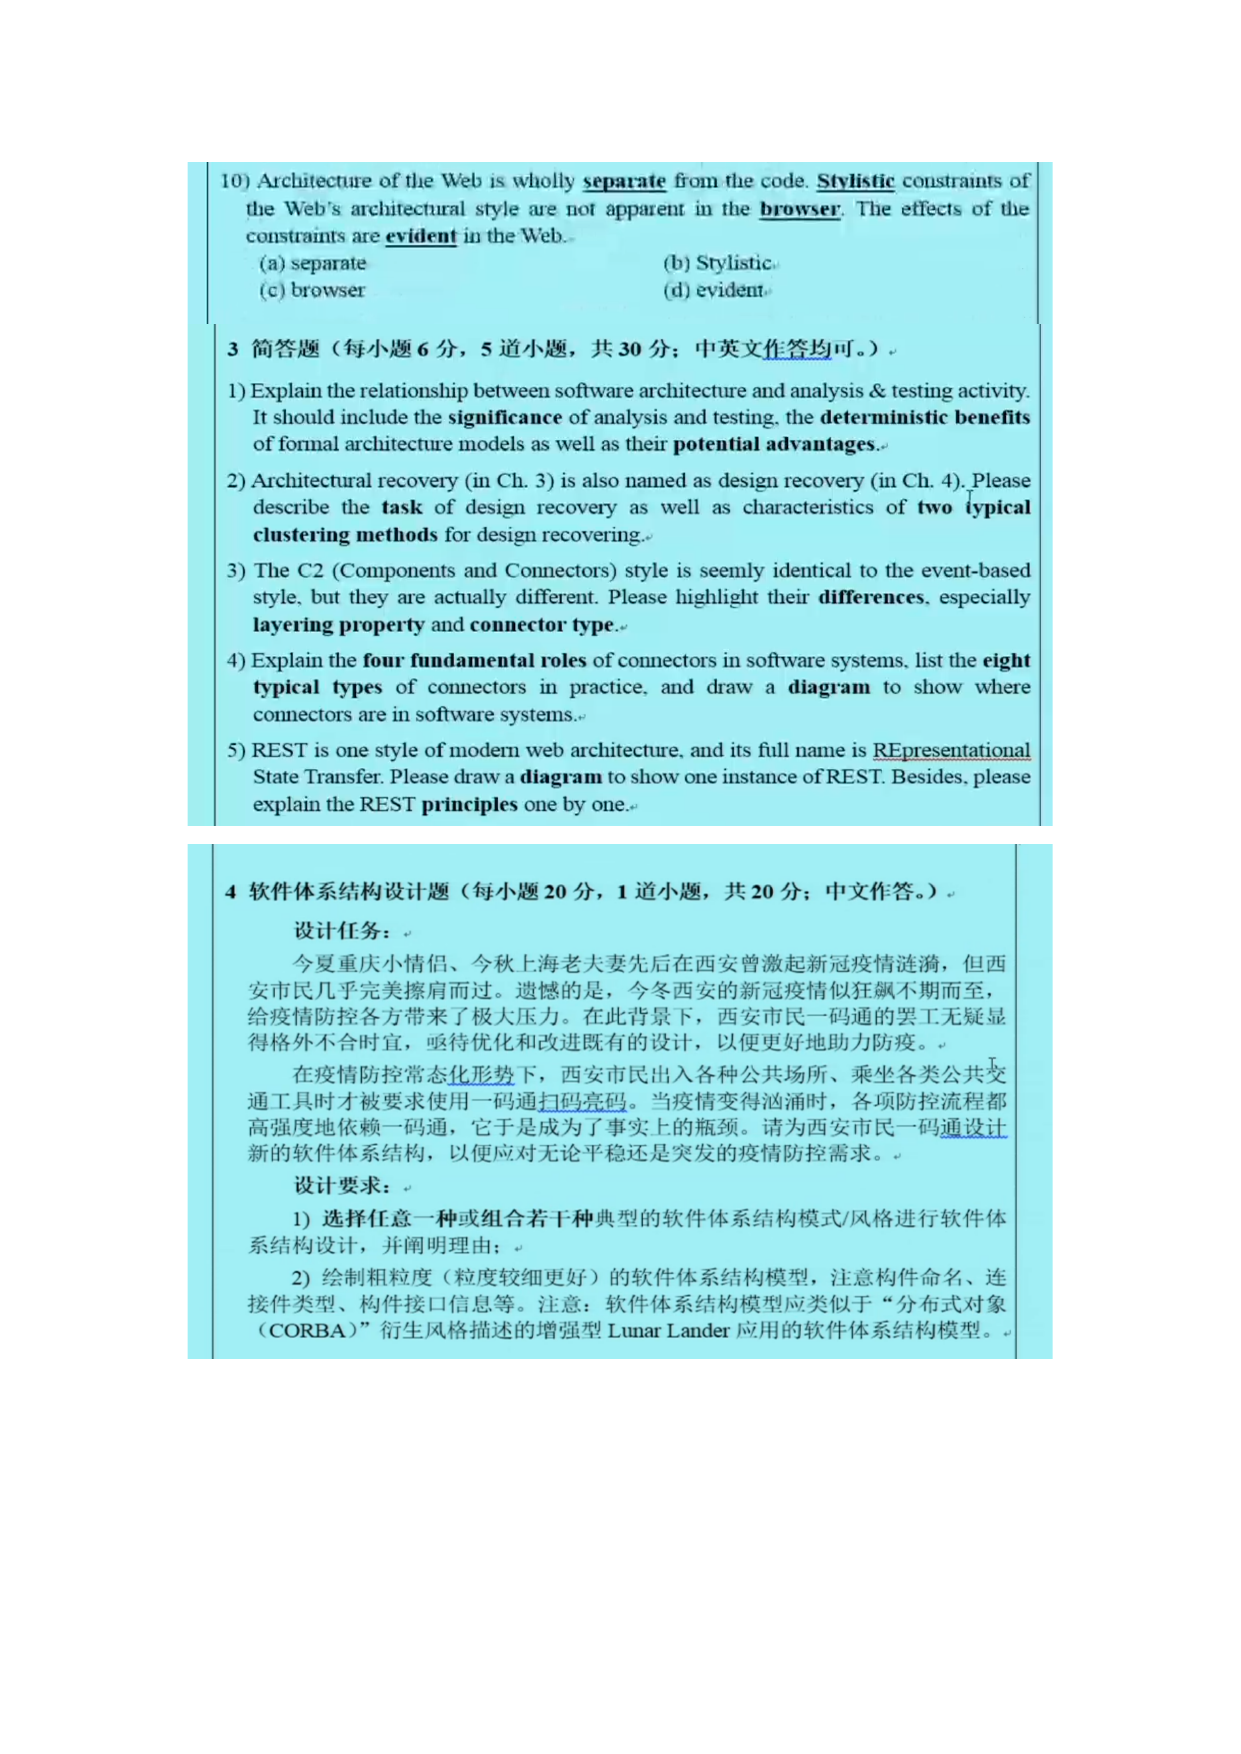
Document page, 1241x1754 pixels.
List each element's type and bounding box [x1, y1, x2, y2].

picture [187, 844, 1053, 1359]
